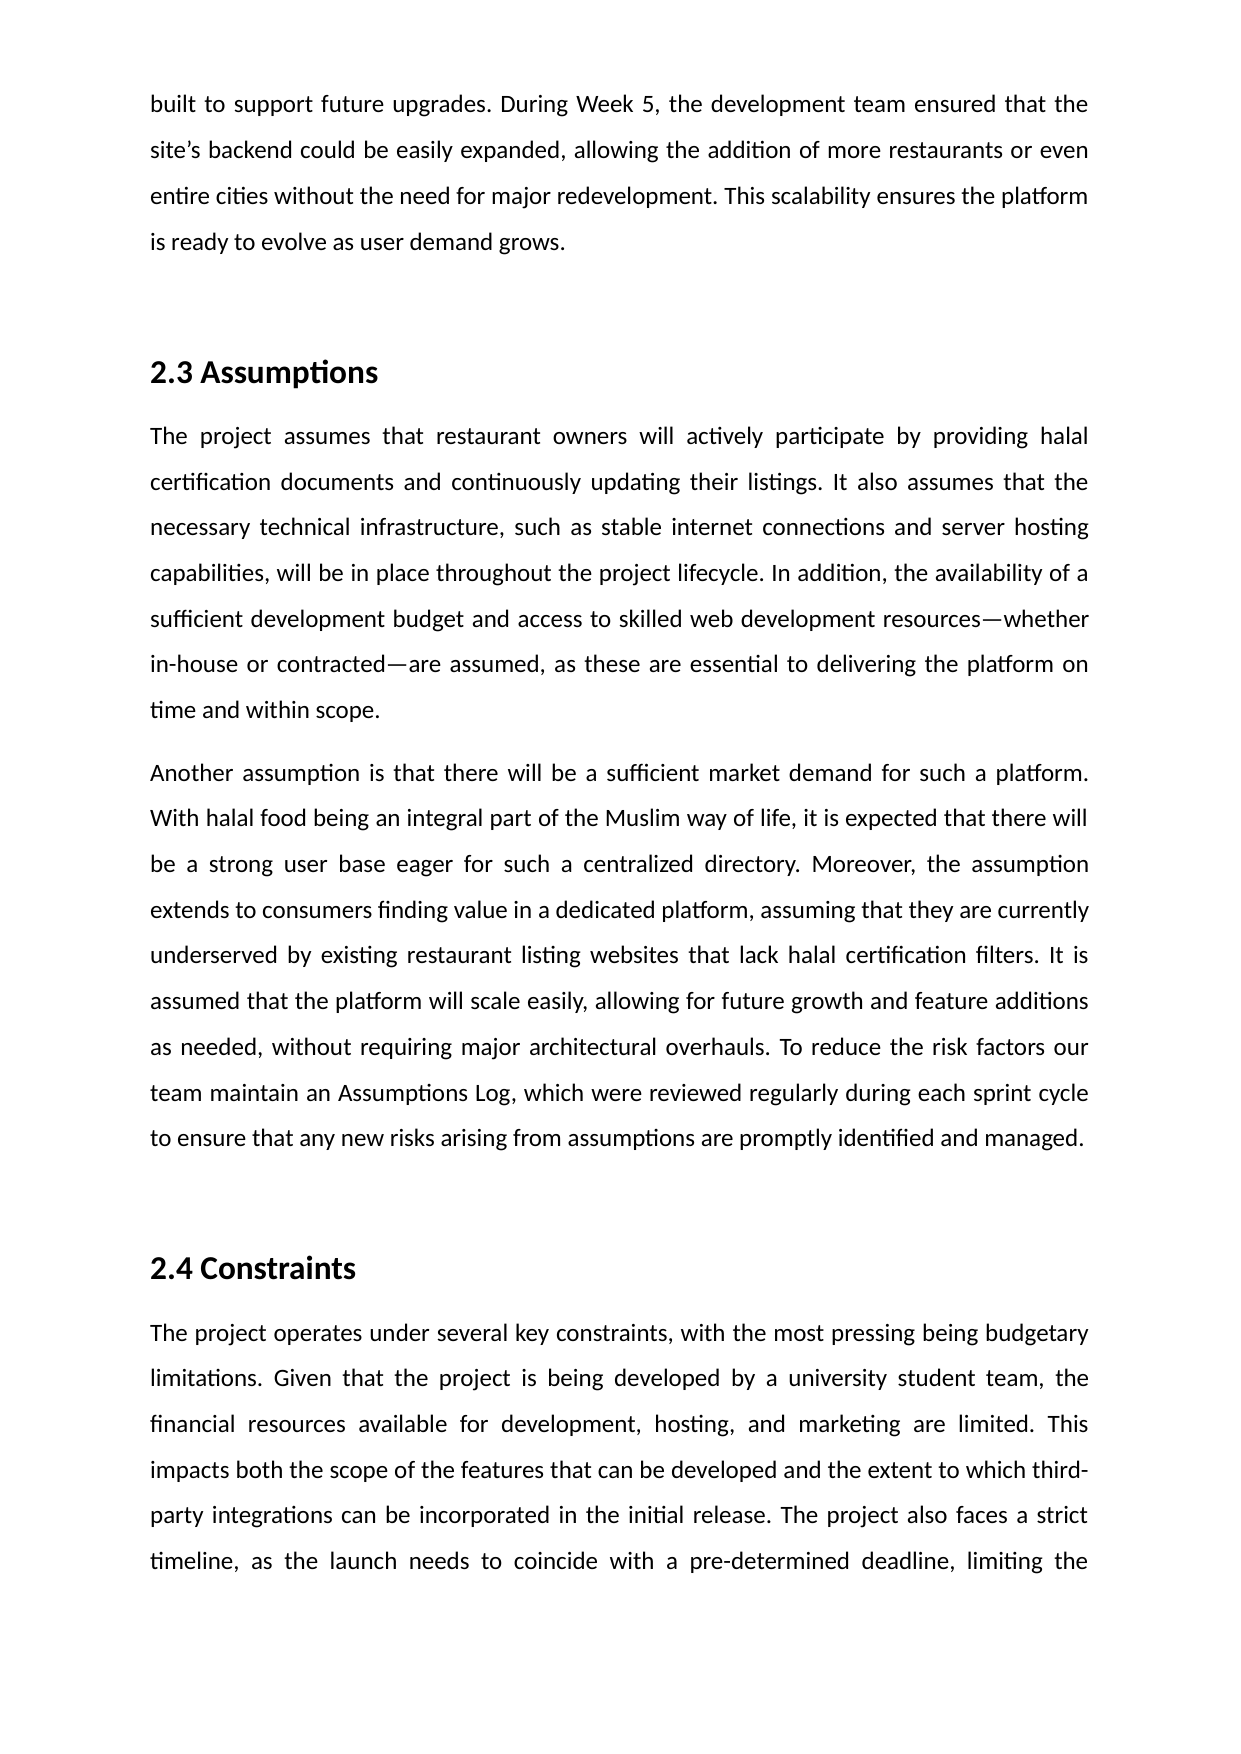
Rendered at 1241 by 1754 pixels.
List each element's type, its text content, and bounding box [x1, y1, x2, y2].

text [150, 89, 1090, 256]
subtitle 2.3 Assumptions [150, 351, 1090, 391]
text The project assumes that restaurant owners will actively participate by providing halal certification documents and continuously updating their listings. It also assumes that the necessary technical infrastructure, such as stable internet connections and server hosting capabilities, will be in place throughout the project lifecycle. In addition, the availability of a sufficient development budget and access to skilled web development resources—whether in-house or contracted—are assumed, as these are essential to delivering the platform on time and within scope. [150, 420, 1090, 725]
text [150, 1317, 1090, 1576]
text Another assumption is that there will be a sufficient market demand for such a platform. With halal food being an integral part of the Muslim way of life, it is expected that there will be a strong user base eager for such a centralized directory. Moreover, the assumption extends to consumers finding value in a dedicated platform, assuming that they are currently underserved by existing restaurant listing websites that lack halal certification filters. It is assumed that the platform will scale easily, allowing for future growth and feature additions as needed, without requiring major architectural overhauls. To reduce the risk factors our team maintain an Assumptions Log, which were reviewed regularly during each sprint cycle to ensure that any new risks arising from assumptions are promptly identified and managed. [150, 757, 1090, 1153]
subtitle 2.4 Constraints [150, 1247, 1090, 1288]
